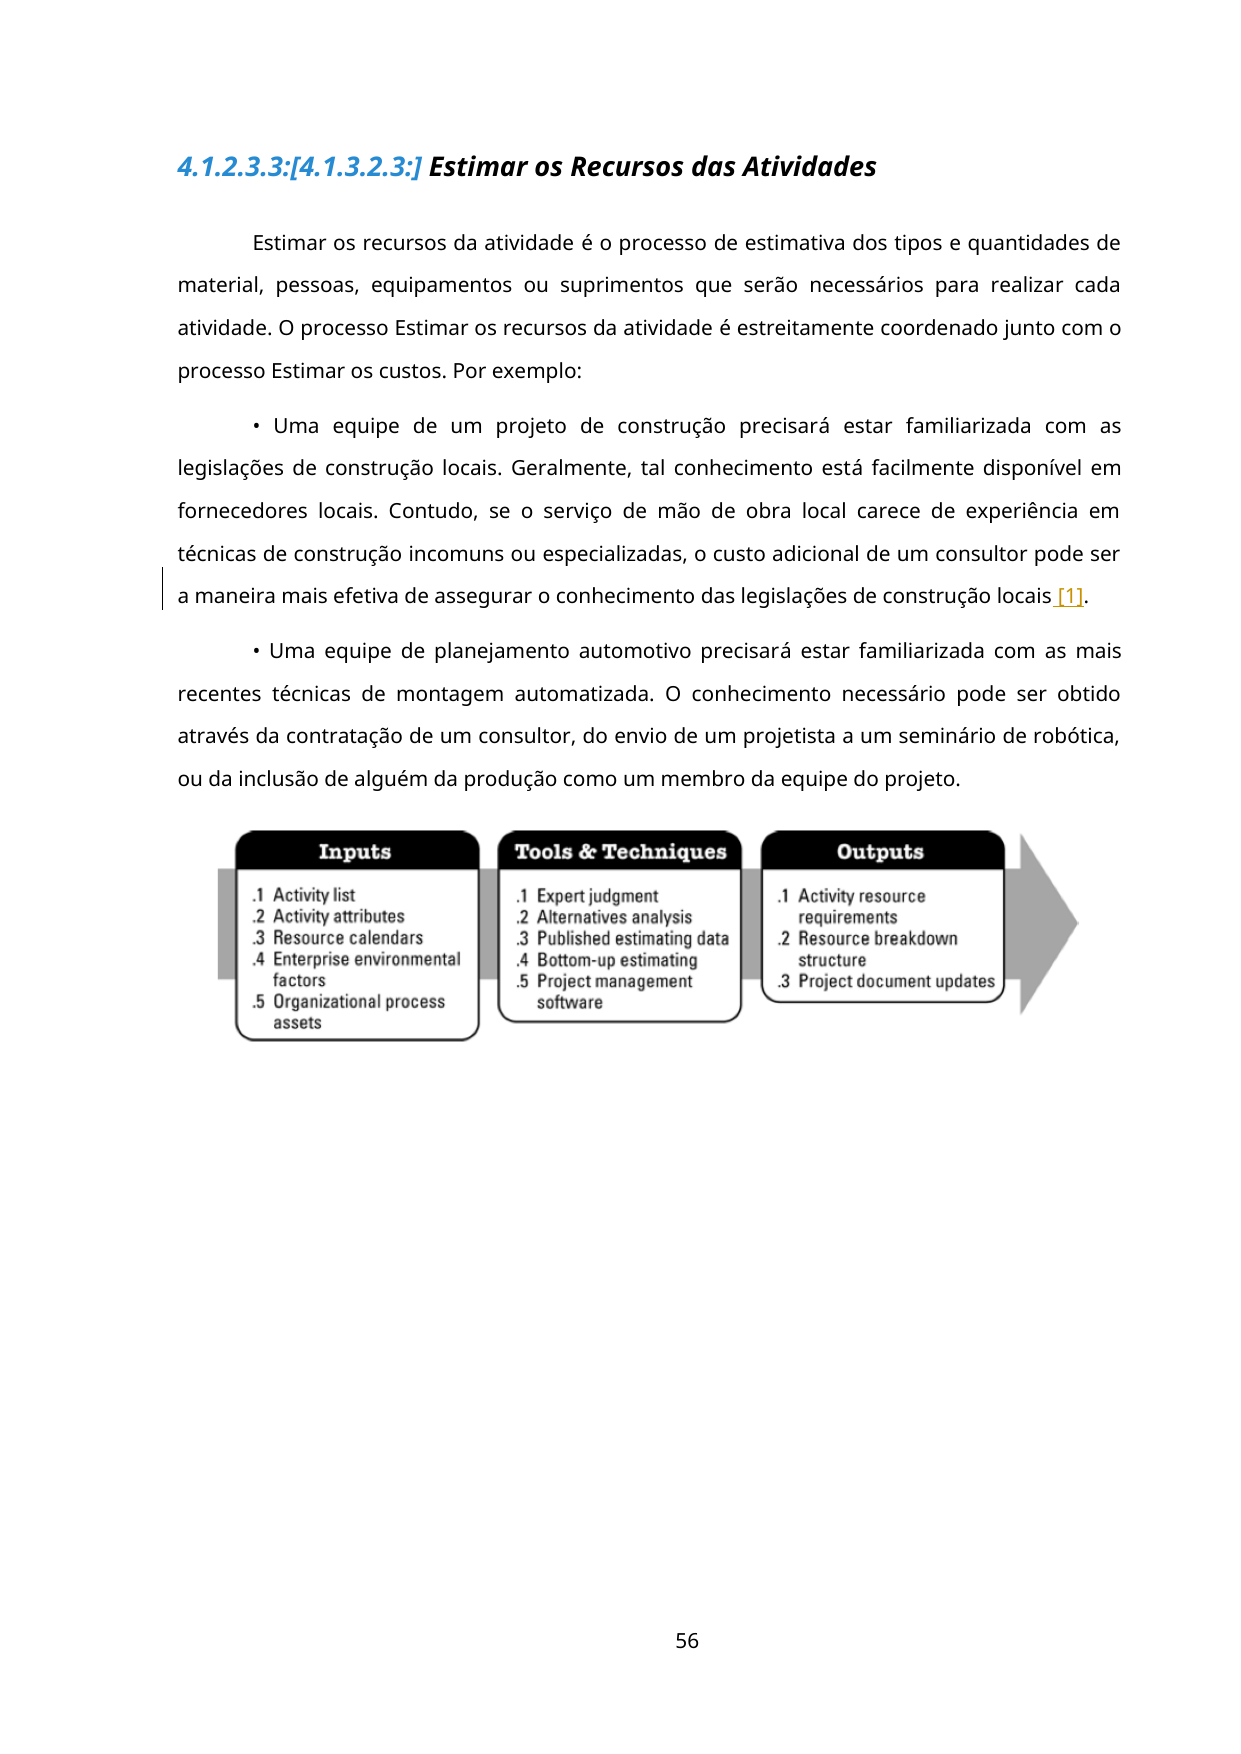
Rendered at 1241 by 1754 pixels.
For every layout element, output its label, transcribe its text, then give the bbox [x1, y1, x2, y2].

text • Uma equipe de um projeto de construção precisará estar familiarizada com as legislações de construção locais. Geralmente, tal conhecimento está facilmente disponível em fornecedores locais. Contudo, se o serviço de mão de obra local carece de experiência em técnicas de construção incomuns ou especializadas, o custo adicional de um consultor pode ser a maneira mais efetiva de assegurar o conhecimento das legislações de construção locais. [177, 411, 1122, 610]
text • Uma equipe de planejamento automotivo precisará estar familiarizada com as mais recentes técnicas de montagem automatizada. O conhecimento necessário pode ser obtido através da contratação de um consultor, do envio de um projetista a um seminário de robótica, ou da inclusão de alguém da produção como um membro da equipe do projeto. [177, 636, 1122, 793]
text Estimar os recursos da atividade é o processo de estimativa dos tipos e quantidades de material, pessoas, equipamentos ou suprimentos que serão necessários para realizar cada atividade. O processo Estimar os recursos da atividade é estreitamente coordenado junto com o processo Estimar os custos. Por exemplo: [177, 228, 1122, 384]
subtitle Estimar os Recursos das Atividades [177, 148, 1122, 184]
picture [197, 819, 1102, 1053]
